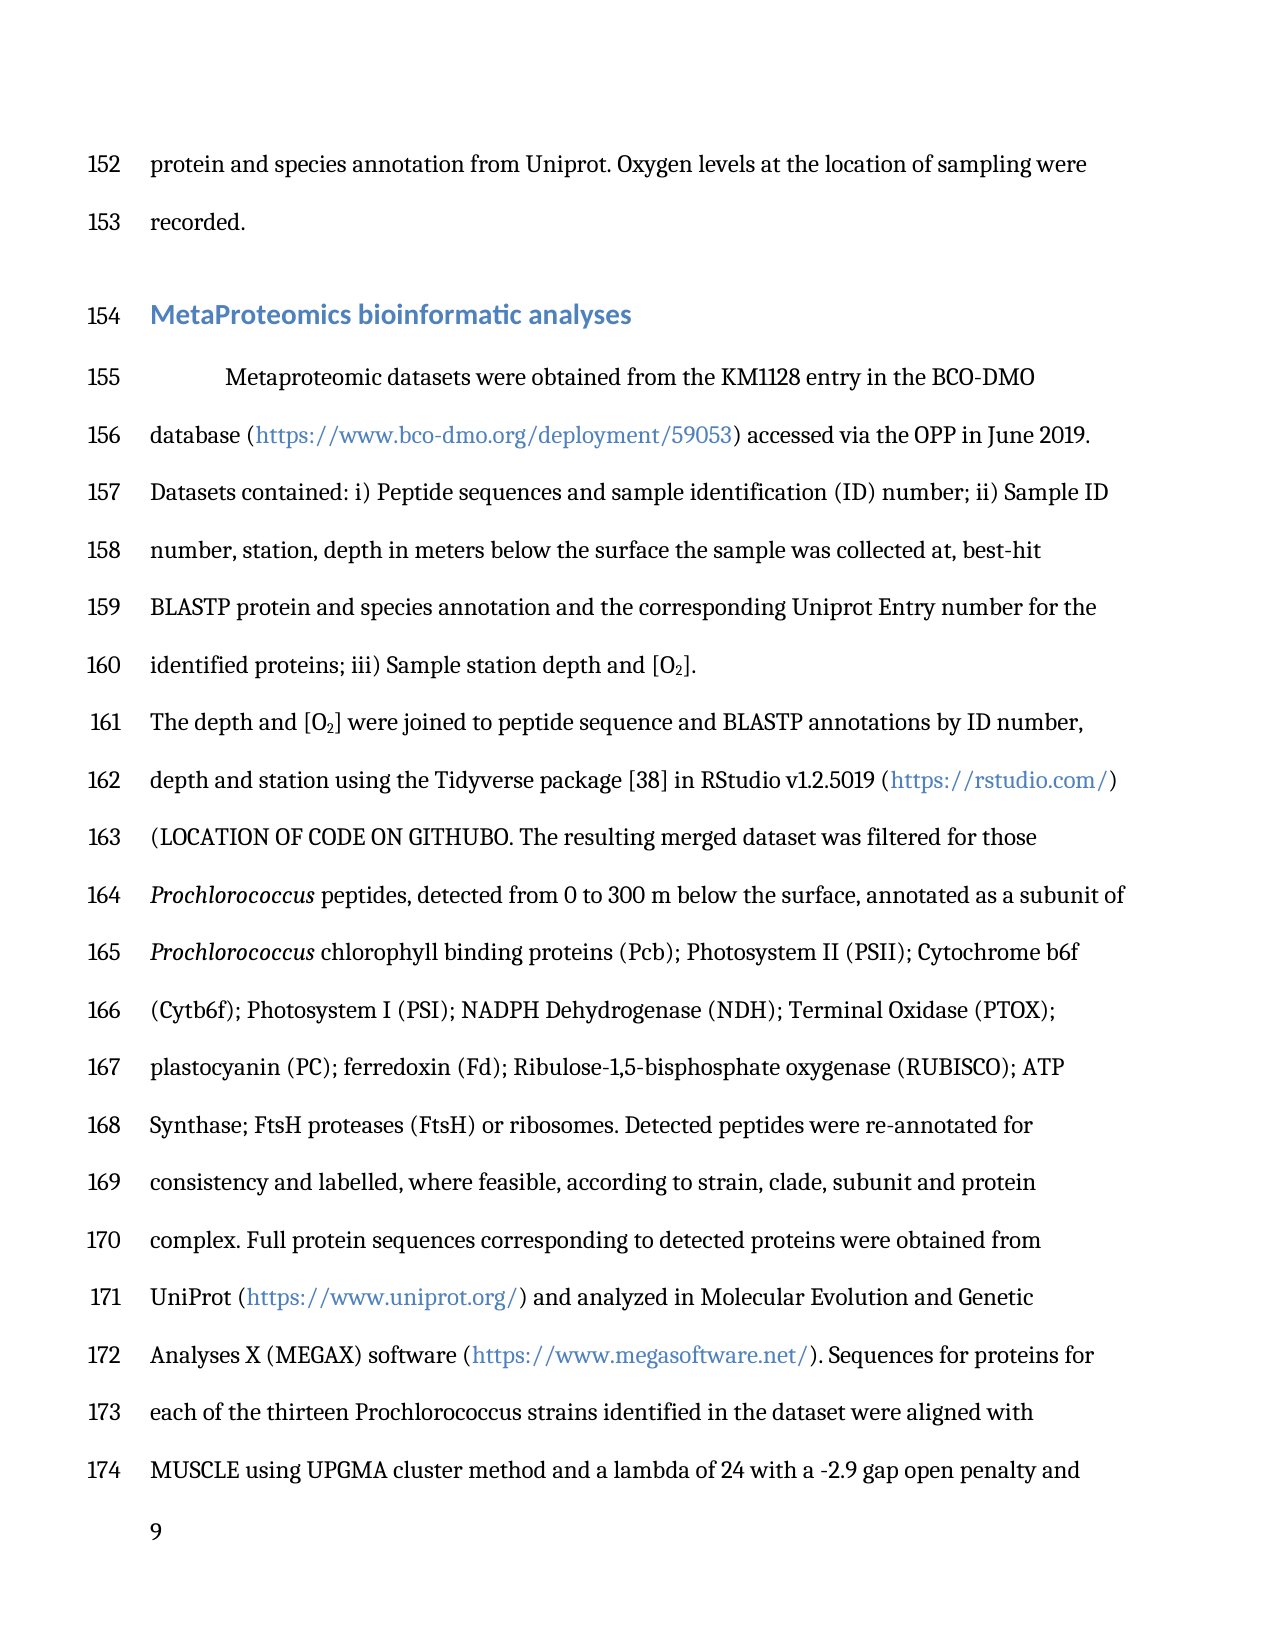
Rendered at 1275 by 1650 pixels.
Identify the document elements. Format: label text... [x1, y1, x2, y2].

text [150, 150, 1125, 236]
subtitle MetaProteomics bioinformatic analyses [150, 296, 1125, 332]
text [150, 363, 1125, 1484]
